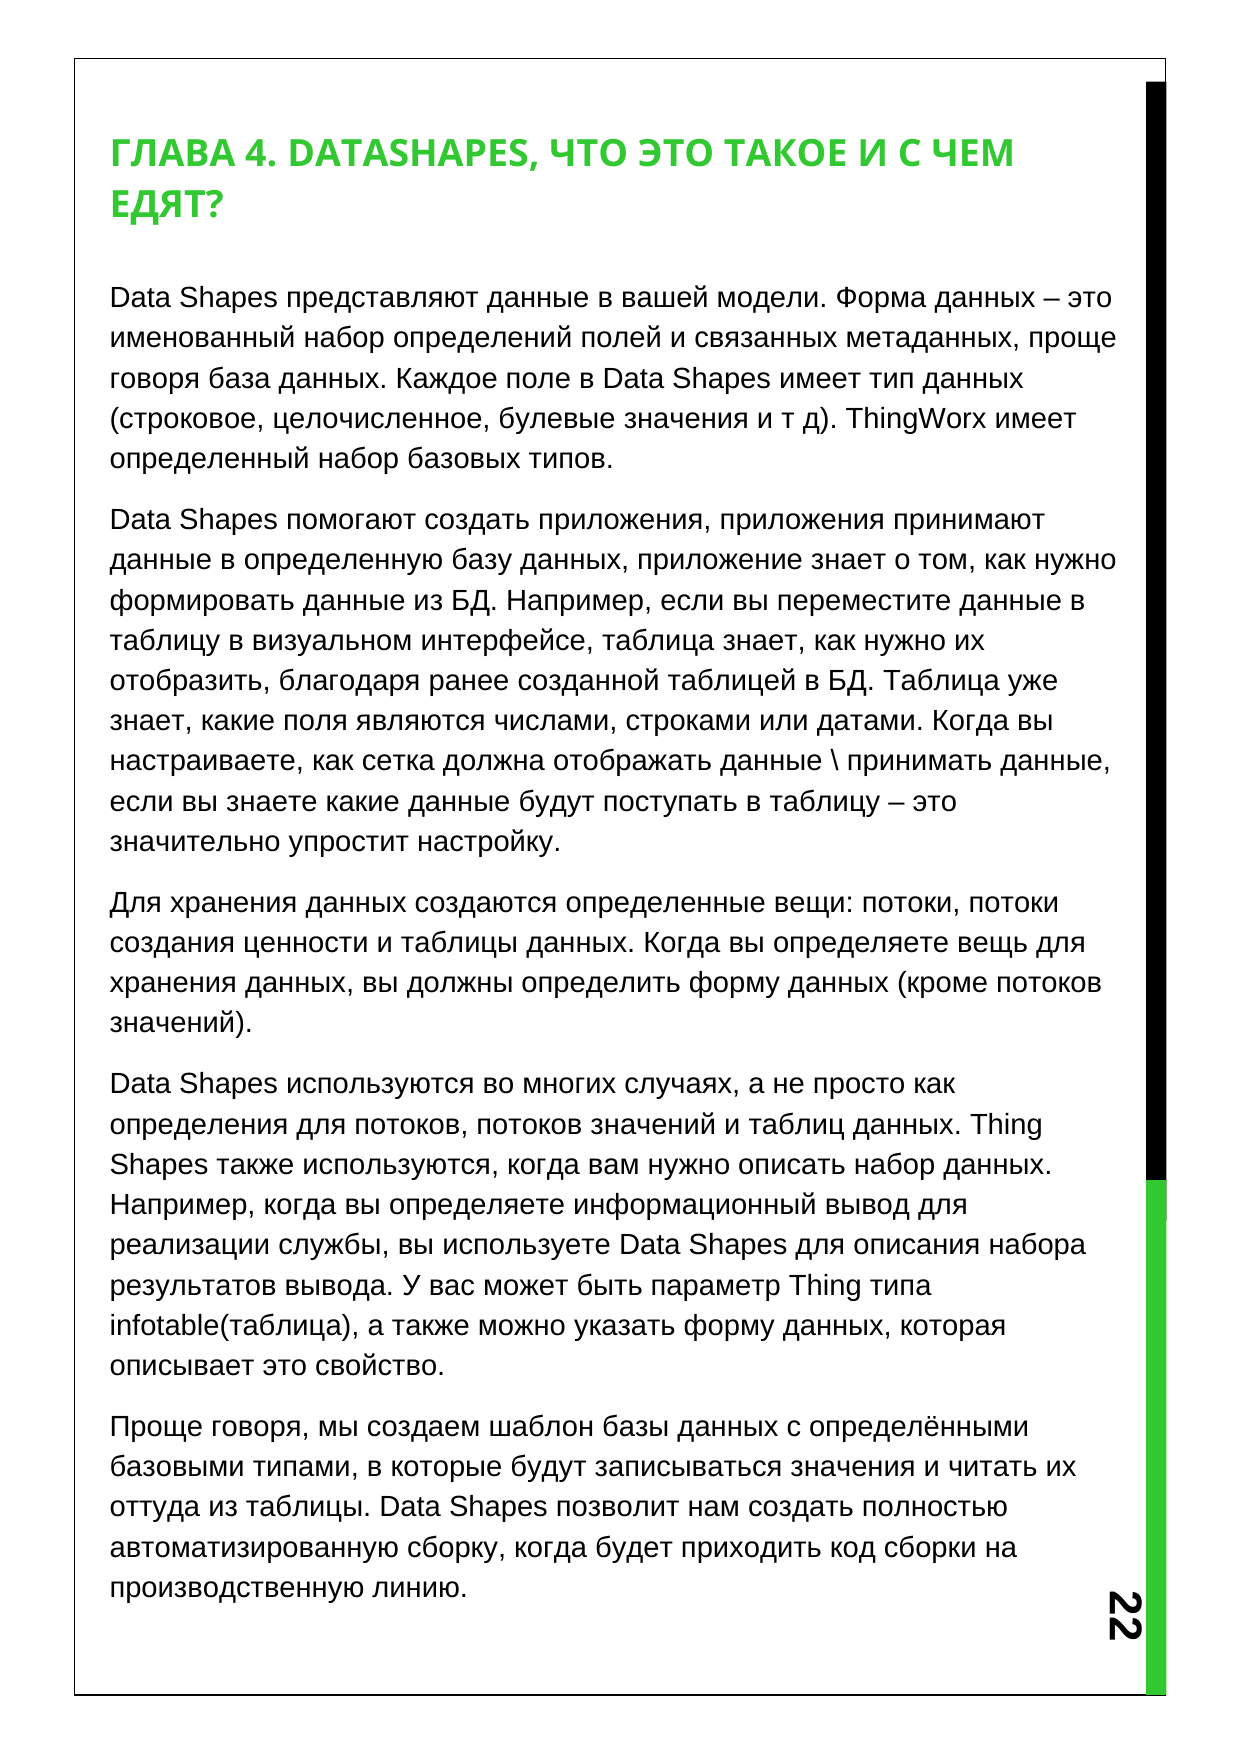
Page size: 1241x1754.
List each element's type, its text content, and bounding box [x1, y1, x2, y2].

text Data Shapes используются во многих случаях, а не просто как определения для потоков, потоков значений и таблиц данных. Thing Shapes также используются, когда вам нужно описать набор данных. Например, когда вы определяете информационный вывод для реализации службы, вы используете Data Shapes для описания набора результатов вывода. У вас может быть параметр Thing типа infotable(таблица), а также можно указать форму данных, которая описывает это свойство. [109, 1067, 1131, 1382]
text Data Shapes представляют данные в вашей модели. Форма данных – это именованный набор определений полей и связанных метаданных, проще говоря база данных. Каждое поле в Data Shapes имеет тип данных (строковое, целочисленное, булевые значения и т д). ThingWorx имеет определенный набор базовых типов. [109, 280, 1131, 475]
text Для хранения данных создаются определенные вещи: потоки, потоки создания ценности и таблицы данных. Когда вы определяете вещь для хранения данных, вы должны определить форму данных (кроме потоков значений). [109, 885, 1131, 1039]
text Проще говоря, мы создаем шаблон базы данных с определёнными базовыми типами, в которые будут записываться значения и читать их оттуда из таблицы. Data Shapes позволит нам создать полностью автоматизированную сборку, когда будет приходить код сборки на производственную линию. [109, 1409, 1131, 1603]
subtitle Глава 4. DataShapeS, что это такое и с чем едят? [109, 126, 1131, 228]
text Data Shapes помогают создать приложения, приложения принимают данные в определенную базу данных, приложение знает о том, как нужно формировать данные из БД. Например, если вы переместите данные в таблицу в визуальном интерфейсе, таблица знает, как нужно их отобразить, благодаря ранее созданной таблицей в БД. Таблица уже знает, какие поля являются числами, строками или датами. Когда вы настраиваете, как сетка должна отображать данные \ принимать данные, если вы знаете какие данные будут поступать в таблицу – это значительно упростит настройку. [109, 502, 1131, 857]
